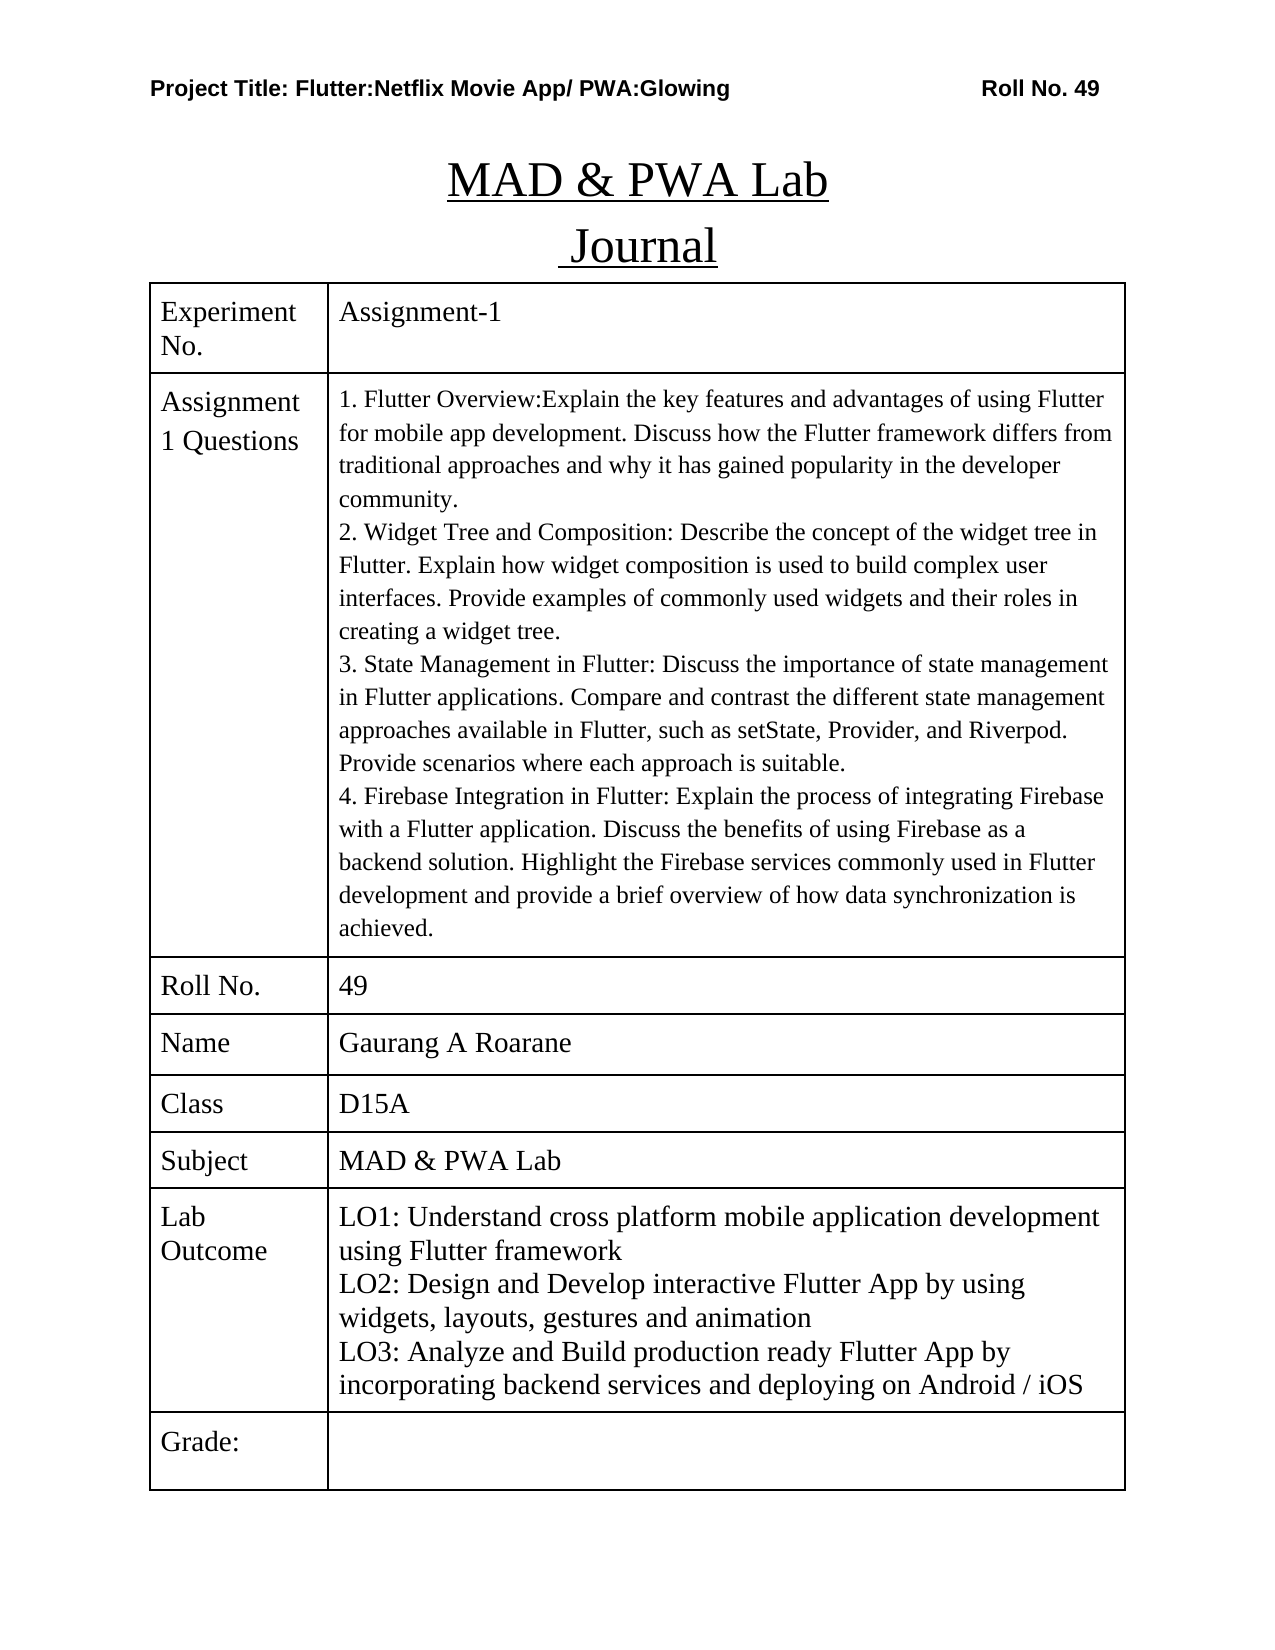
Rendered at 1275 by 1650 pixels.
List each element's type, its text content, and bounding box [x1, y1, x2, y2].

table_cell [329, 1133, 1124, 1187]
table_cell Roll No. [151, 958, 327, 1012]
table_cell 49 [329, 958, 1124, 1012]
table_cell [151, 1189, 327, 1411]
table_header Experiment No. [151, 284, 327, 372]
table_cell Subject [151, 1133, 327, 1187]
text MAD & PWA Lab [150, 150, 1125, 207]
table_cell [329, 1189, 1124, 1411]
text Journal [150, 216, 1125, 273]
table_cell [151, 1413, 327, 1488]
table_cell Gaurang A Roarane [329, 1015, 1124, 1074]
table_cell Assignment 1 Questions [151, 374, 327, 956]
table_header Assignment-1 [329, 284, 1124, 372]
table_cell 1. Flutter Overview:Explain the key features and advantages of using Flutter for mobile app development. Discuss how the Flutter framework differs from traditional approaches and why it has gained popularity in the developer community. 2. Widget Tree and Composition: Describe the concept of the widget tree in Flutter. Explain how widget composition is used to build complex user interfaces. Provide examples of commonly used widgets and their roles in creating a widget tree. 3. State Management in Flutter: Discuss the importance of state management in Flutter applications. Compare and contrast the different state management approaches available in Flutter, such as setState, Provider, and Riverpod. Provide scenarios where each approach is suitable. 4. Firebase Integration in Flutter: Explain the process of integrating Firebase with a Flutter application. Discuss the benefits of using Firebase as a backend solution. Highlight the Firebase services commonly used in Flutter development and provide a brief overview of how data synchronization is achieved. [329, 374, 1124, 956]
table_cell Name [151, 1015, 327, 1074]
table_cell D15A [329, 1076, 1124, 1131]
table_cell Class [151, 1076, 327, 1131]
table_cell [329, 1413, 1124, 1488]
